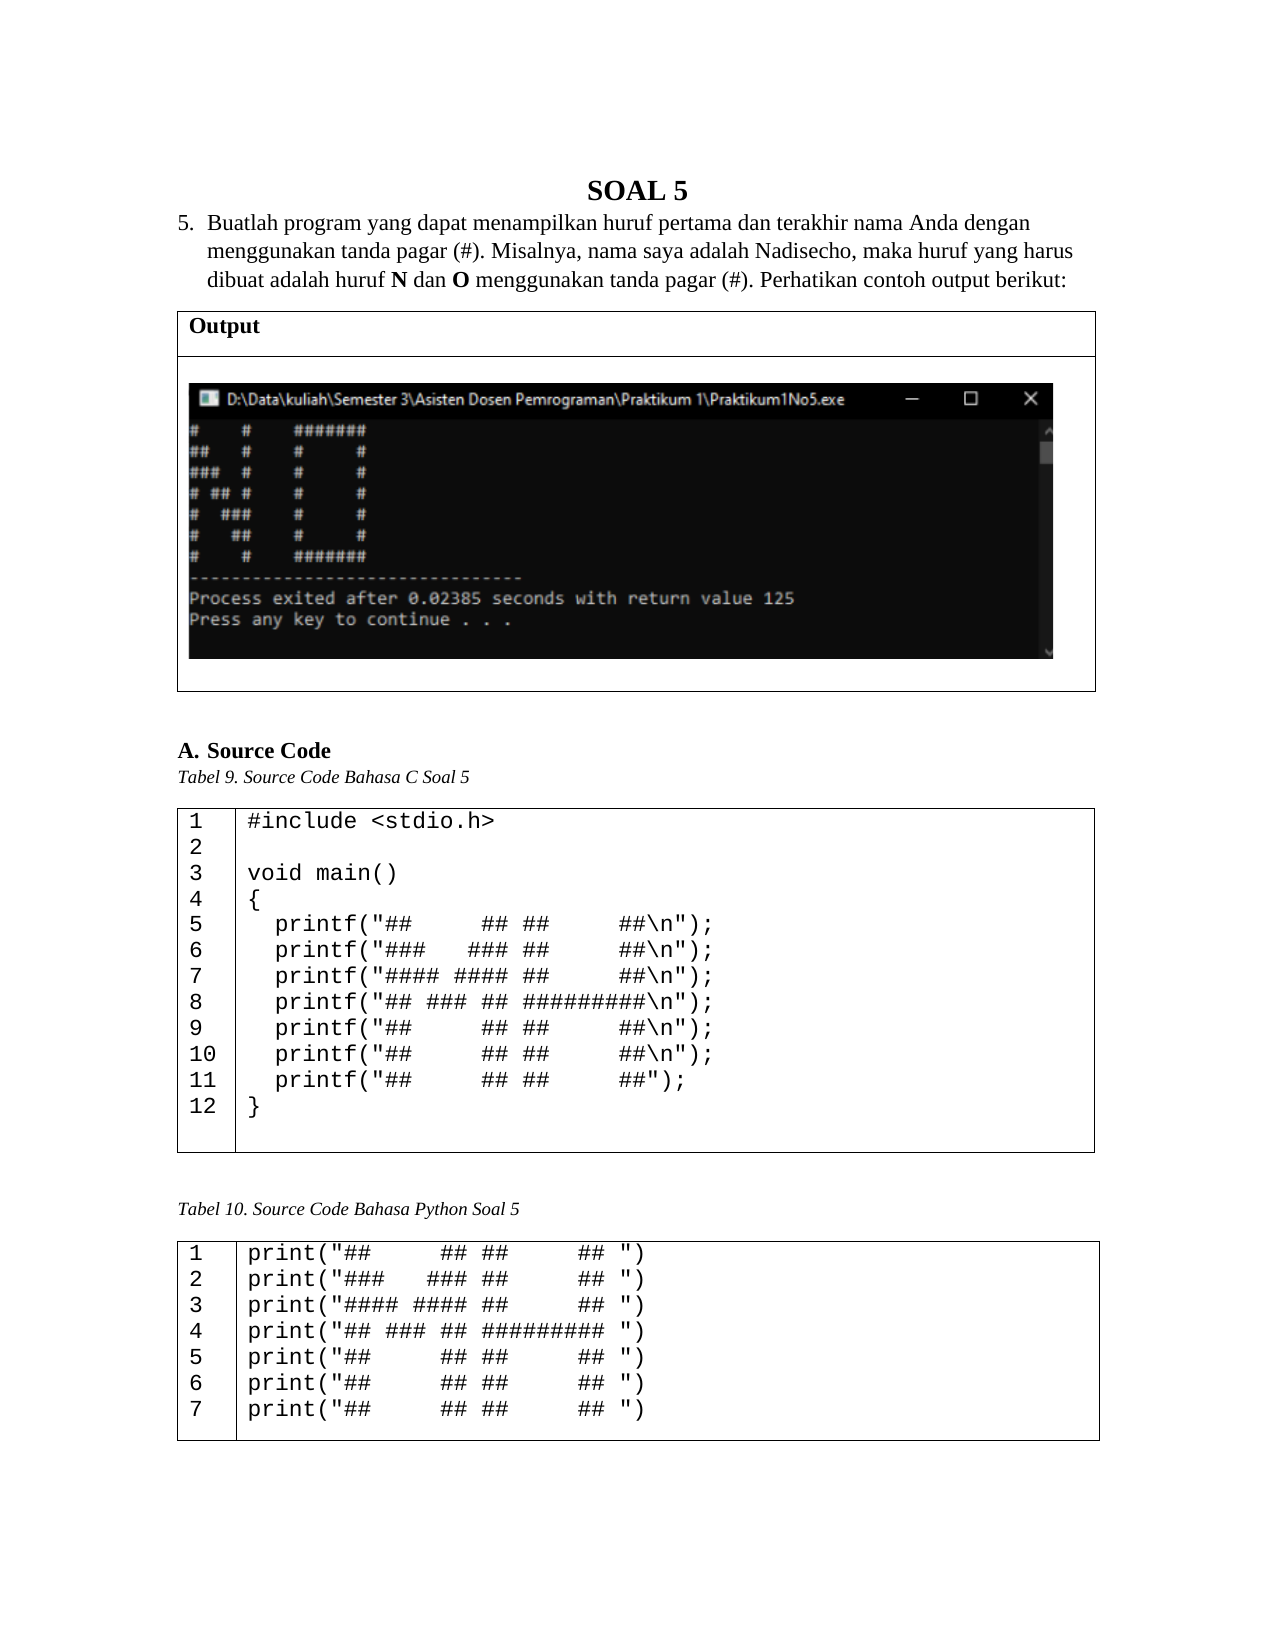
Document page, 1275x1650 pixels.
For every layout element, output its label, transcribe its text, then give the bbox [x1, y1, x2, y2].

table_cell [178, 357, 1095, 691]
table_header Output [178, 312, 1095, 356]
table_header 1 2 3 4 5 6 7 8 9 10 11 12 [178, 809, 235, 1152]
picture [188, 383, 1054, 659]
table_header 1 2 3 4 5 6 7 [178, 1242, 236, 1440]
table_header #include <stdio.h> void main() { printf("## ## ## ##\n"); printf("### ### ## ##\n"); printf("#### #### ## ##\n"); printf("## ### ## #########\n"); printf("## ## ## ##\n"); printf("## ## ## ##\n"); printf("## ## ## ##"); } [236, 809, 1094, 1152]
list Buatlah program yang dapat menampilkan huruf pertama dan terakhir nama Anda dengan menggunakan tanda pagar (#). Misalnya, nama saya adalah Nadisecho, maka huruf yang harus dibuat adalah huruf N dan O menggunakan tanda pagar (#). Perhatikan contoh output berikut: [177, 209, 1098, 292]
subtitle SOAL 5 [177, 173, 1098, 206]
text Tabel 9. Source Code Bahasa C Soal 5 [177, 766, 1098, 787]
subtitle Source Code [177, 737, 1098, 763]
text Tabel 10. Source Code Bahasa Python Soal 5 [177, 1198, 1098, 1220]
table_header print("## ## ## ## ") print("### ### ## ## ") print("#### #### ## ## ") print("## ### ## ######### ") print("## ## ## ## ") print("## ## ## ## ") print("## ## ## ## ") [237, 1242, 1099, 1440]
